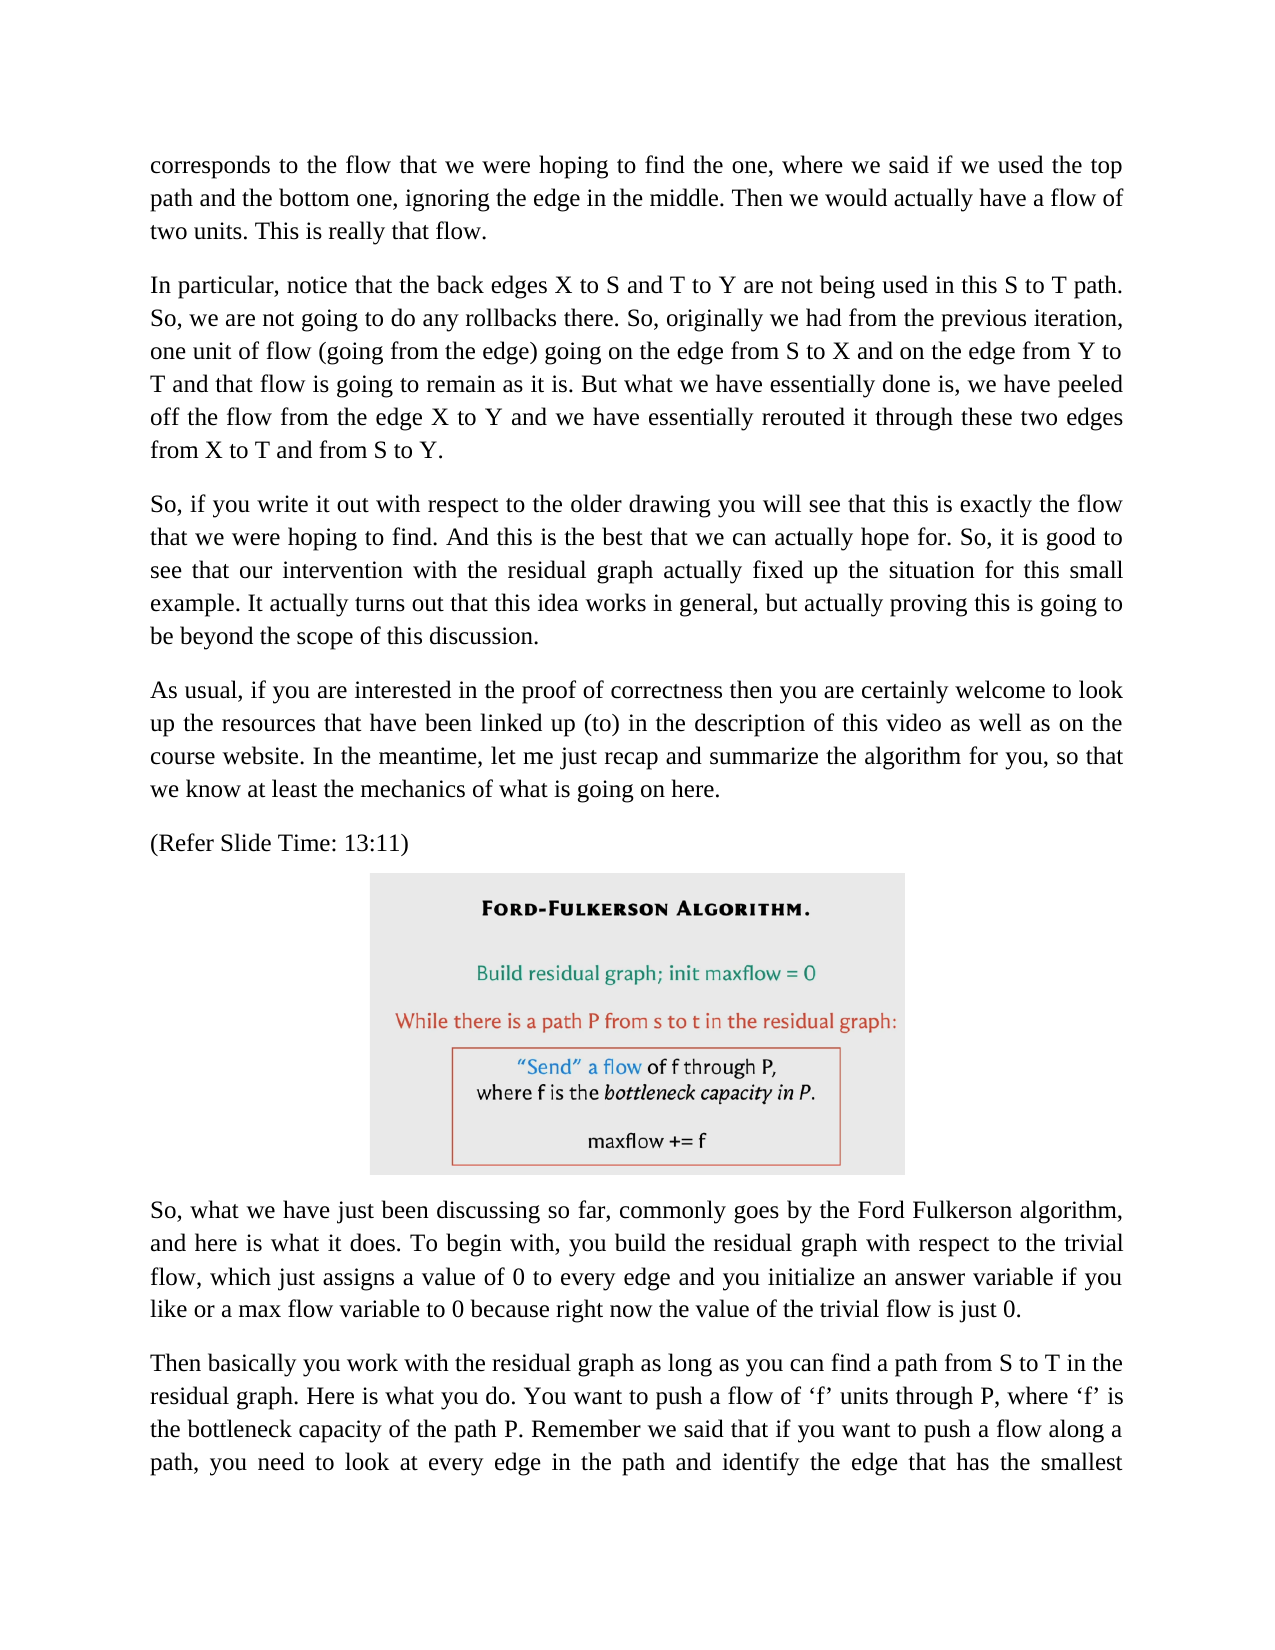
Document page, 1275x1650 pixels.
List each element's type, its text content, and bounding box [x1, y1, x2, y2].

text As usual, if you are interested in the proof of correctness then you are certainly welcome to look up the resources that have been linked up (to) in the description of this video as well as on the course website. In the meantime, let me just recap and summarize the algorithm for you, so that we know at least the mechanics of what is going on here. [150, 769, 1125, 803]
text In particular, notice that the back edges X to S and T to Y are not being used in this S to T path. So, we are not going to do any rollbacks there. So, originally we had from the previous iteration, one unit of flow (going from the edge) going on the edge from S to X and on the edge from Y to T and that flow is going to remain as it is. But what we have essentially done is, we have peeled off the flow from the edge X to Y and we have essentially rerouted it through these two edges from X to T and from S to Y. [150, 431, 1125, 464]
picture [369, 873, 905, 1175]
text So, what we have just been discussing so far, commonly goes by the Ford Fulkerson algorithm, and here is what it does. To begin with, you build the residual graph with respect to the trivial flow, which just assigns a value of 0 to every edge and you initialize an answer variable if you like or a max flow variable to 0 because right now the value of the trivial flow is just 0. [150, 1290, 1125, 1323]
text So, if you write it out with respect to the older drawing you will see that this is exactly the flow that we were hoping to find. And this is the best that we can actually hope for. So, it is good to see that our intervention with the residual graph actually fixed up the situation for this small example. It actually turns out that this idea works in general, but actually proving this is going to be beyond the scope of this discussion. [150, 617, 1125, 650]
text (Refer Slide Time: 13:11) [150, 828, 1125, 856]
